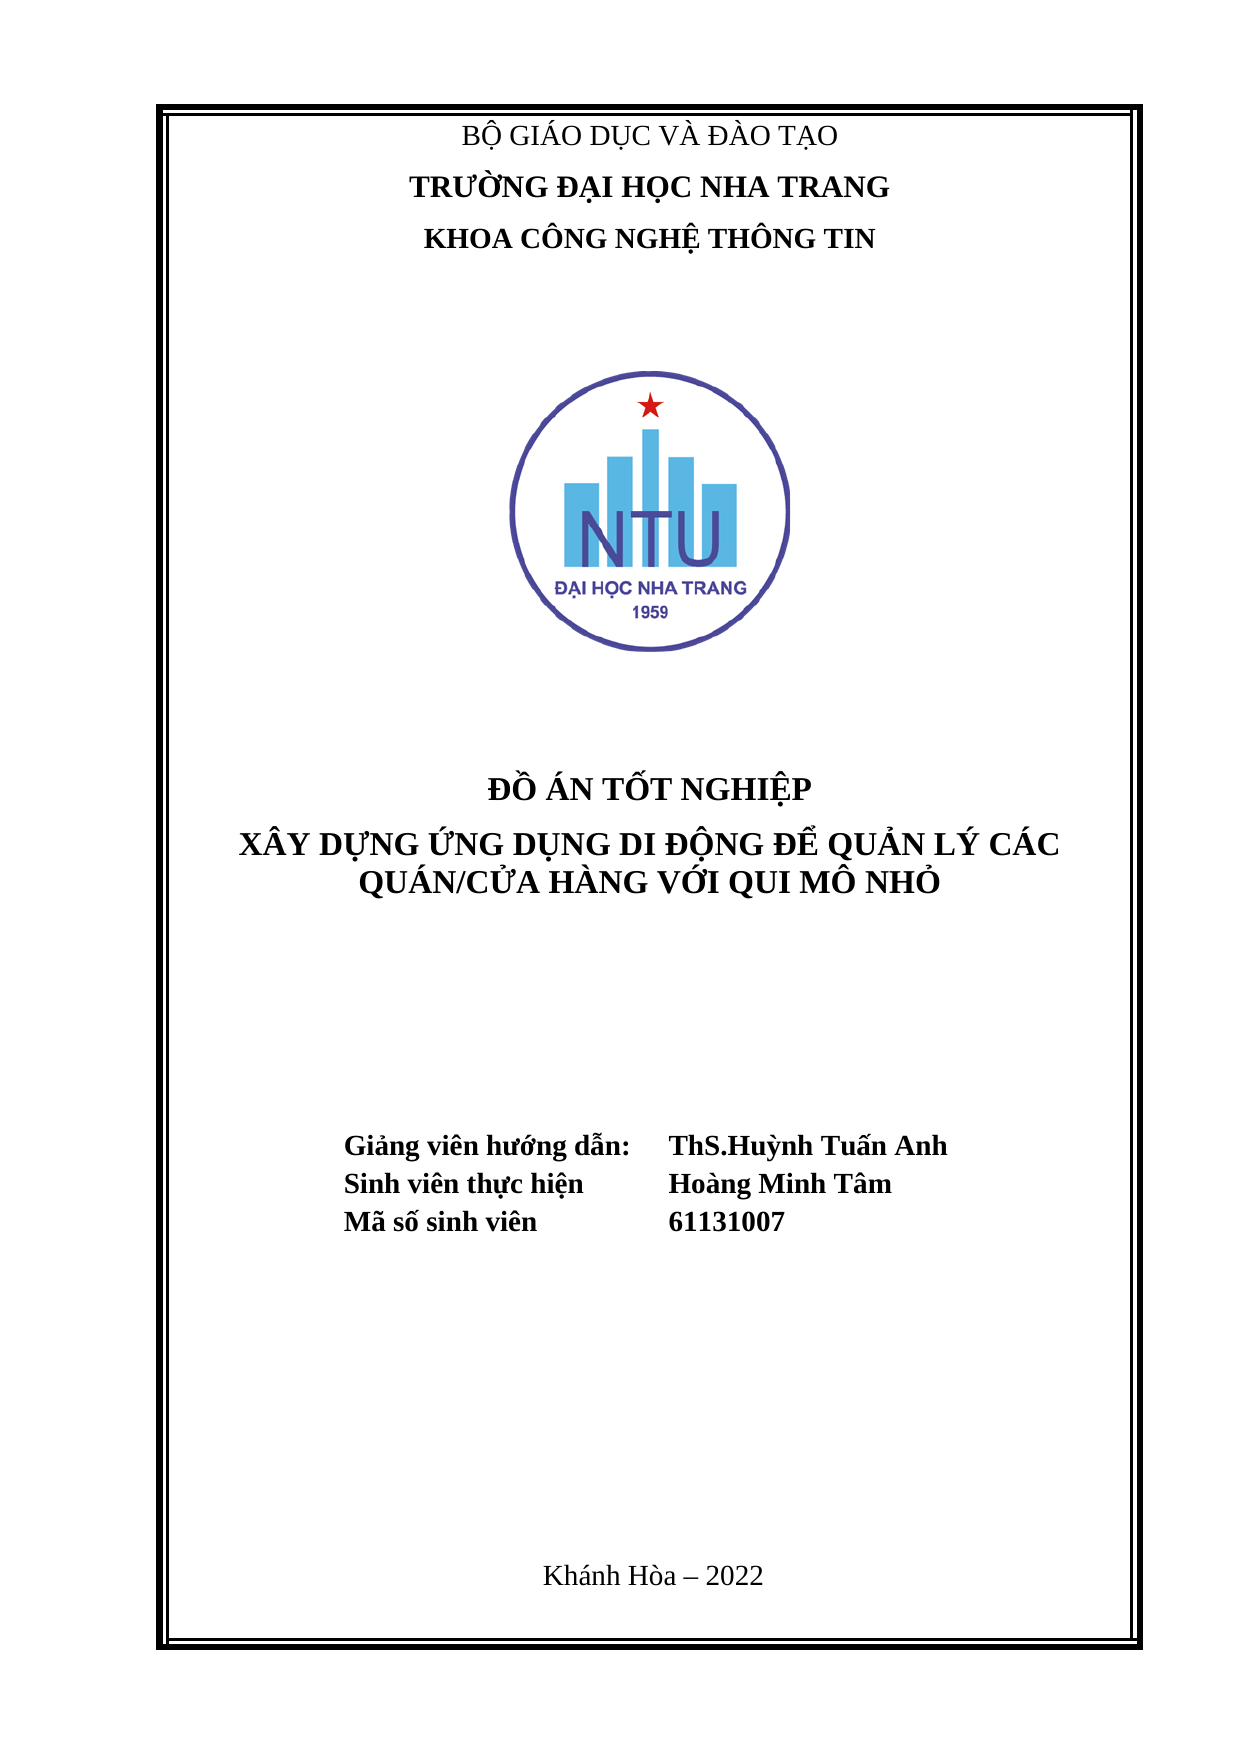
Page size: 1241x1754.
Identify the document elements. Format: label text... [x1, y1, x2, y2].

picture [509, 371, 791, 652]
text BỘ GIÁO DỤC VÀ ĐÀO TẠO [177, 118, 1122, 152]
table_header Giảng viên hướng dẫn: [332, 1128, 657, 1166]
table_header ThS.Huỳnh Tuấn Anh [657, 1128, 967, 1166]
table_cell Mã số sinh viên [332, 1204, 657, 1242]
text XÂY DỰNG ỨNG DỤNG DI ĐỘNG ĐỂ QUẢN LÝ CÁC QUÁN/CỬA HÀNG VỚI QUI MÔ NHỎ [177, 824, 1122, 901]
table_cell Sinh viên thực hiện [332, 1166, 657, 1204]
table_cell 61131007 [657, 1204, 967, 1242]
text KHOA CÔNG NGHỆ THÔNG TIN [177, 221, 1122, 254]
table_cell Hoàng Minh Tâm [657, 1166, 967, 1204]
text Khánh Hòa – 2022 [177, 1558, 1122, 1591]
text TRƯỜNG ĐẠI HỌC NHA TRANG [177, 168, 1122, 204]
text ĐỒ ÁN TỐT NGHIỆP [177, 769, 1122, 807]
